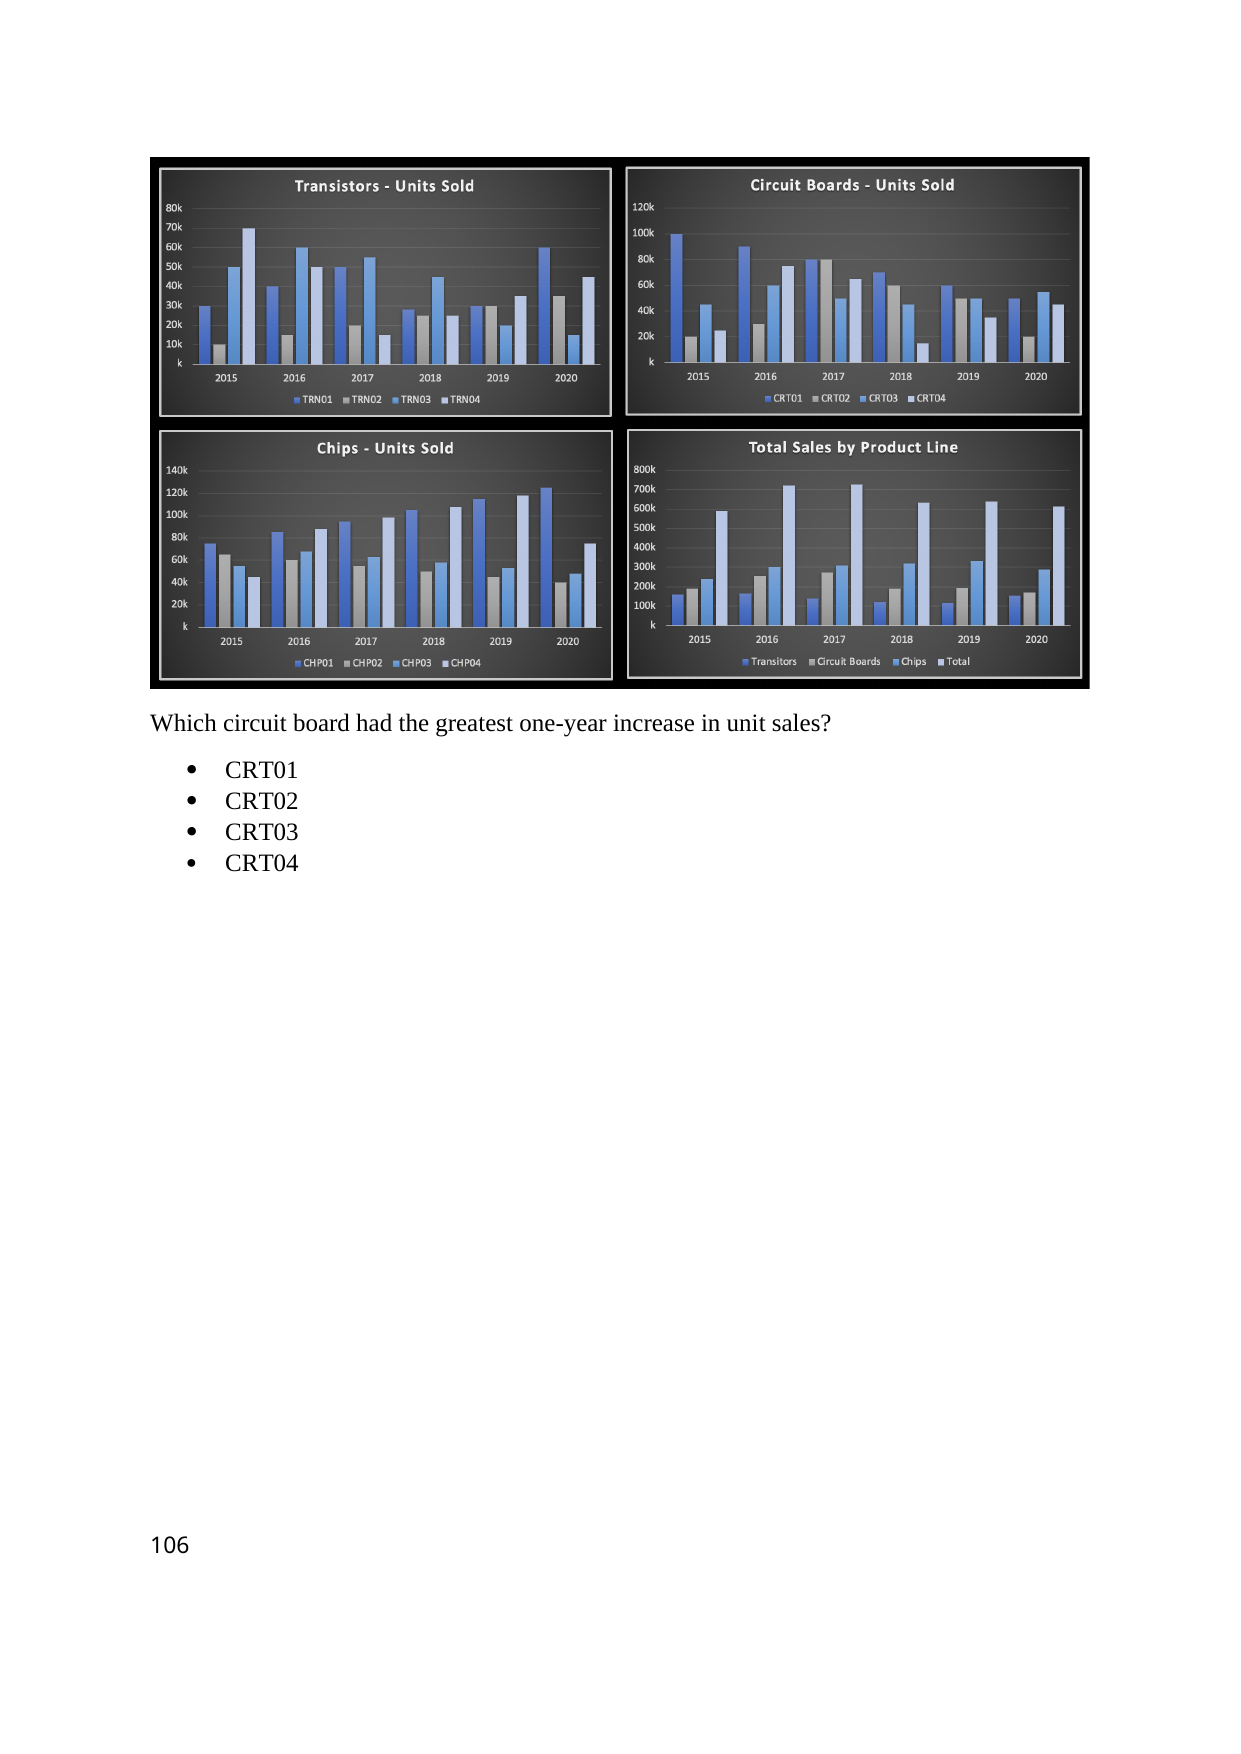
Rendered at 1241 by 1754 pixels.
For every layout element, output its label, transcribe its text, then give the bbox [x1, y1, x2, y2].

picture [150, 157, 1090, 689]
list CRT02 [187, 786, 1090, 815]
text Which circuit board had the greatest one-year increase in unit sales? [150, 708, 1090, 736]
list CRT01 [187, 755, 1090, 784]
list CRT04 [187, 848, 1090, 877]
list CRT03 [187, 817, 1090, 846]
